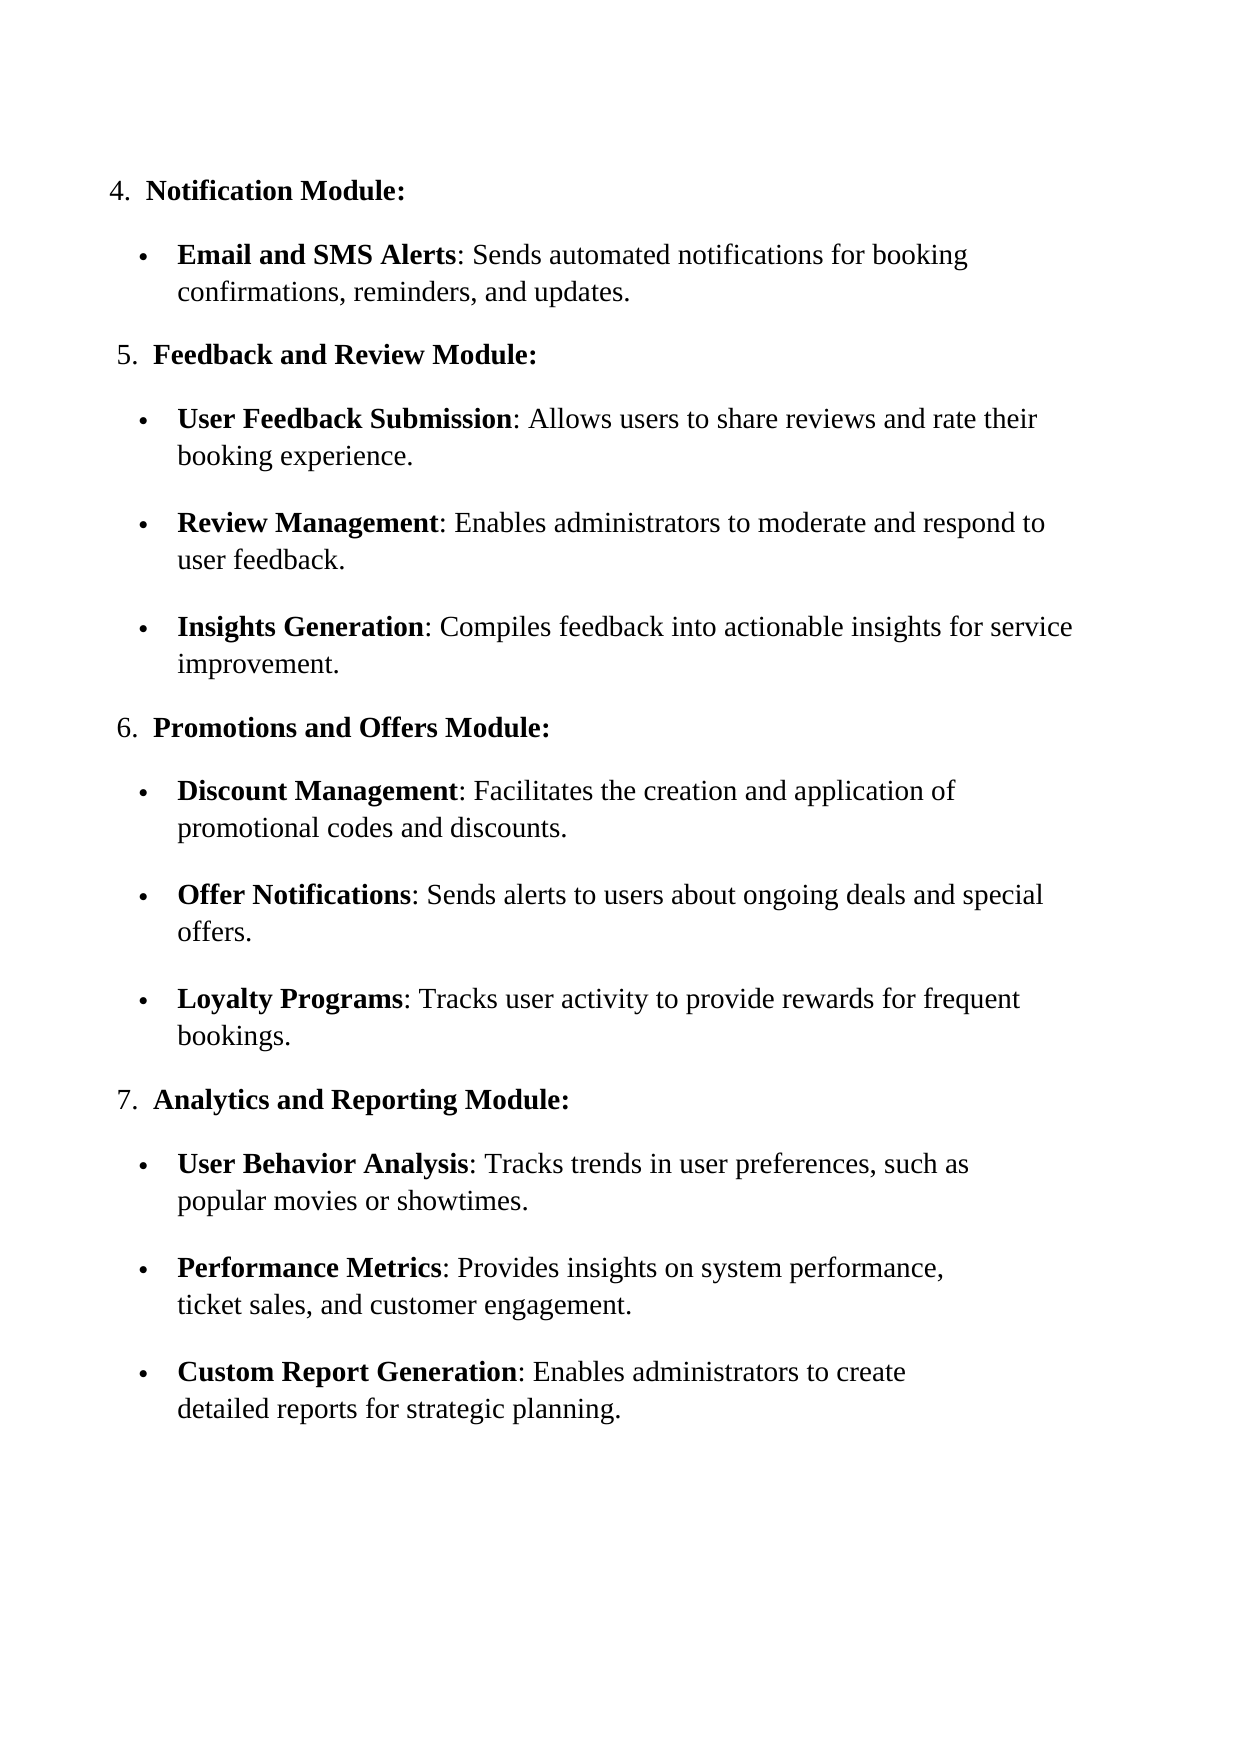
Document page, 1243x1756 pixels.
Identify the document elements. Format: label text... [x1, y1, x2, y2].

list Discount Management: Facilitates the creation and application of promotional codes and discounts. [139, 773, 1053, 844]
list Custom Report Generation: Enables administrators to create detailed reports for strategic planning. [139, 1354, 992, 1425]
list User Behavior Analysis: Tracks trends in user preferences, such as popular movies or showtimes. [139, 1146, 992, 1217]
subtitle Feedback and Review Module: [116, 337, 1153, 371]
list Performance Metrics: Provides insights on system performance, ticket sales, and customer engagement. [139, 1250, 992, 1321]
list Insights Generation: Compiles feedback into actionable insights for service improvement. [139, 609, 1093, 679]
list Review Management: Enables administrators to moderate and respond to user feedback. [139, 505, 1093, 575]
subtitle Promotions and Offers Module: [116, 710, 1153, 743]
list User Feedback Submission: Allows users to share reviews and rate their booking experience. [139, 401, 1093, 471]
list Offer Notifications: Sends alerts to users about ongoing deals and special offers. [139, 877, 1053, 948]
subtitle Analytics and Reporting Module: [116, 1082, 1153, 1116]
list Loyalty Programs: Tracks user activity to provide rewards for frequent bookings. [139, 981, 1053, 1052]
subtitle Notification Module: [109, 173, 1153, 207]
list Email and SMS Alerts: Sends automated notifications for booking confirmations, reminders, and updates. [139, 237, 1097, 307]
